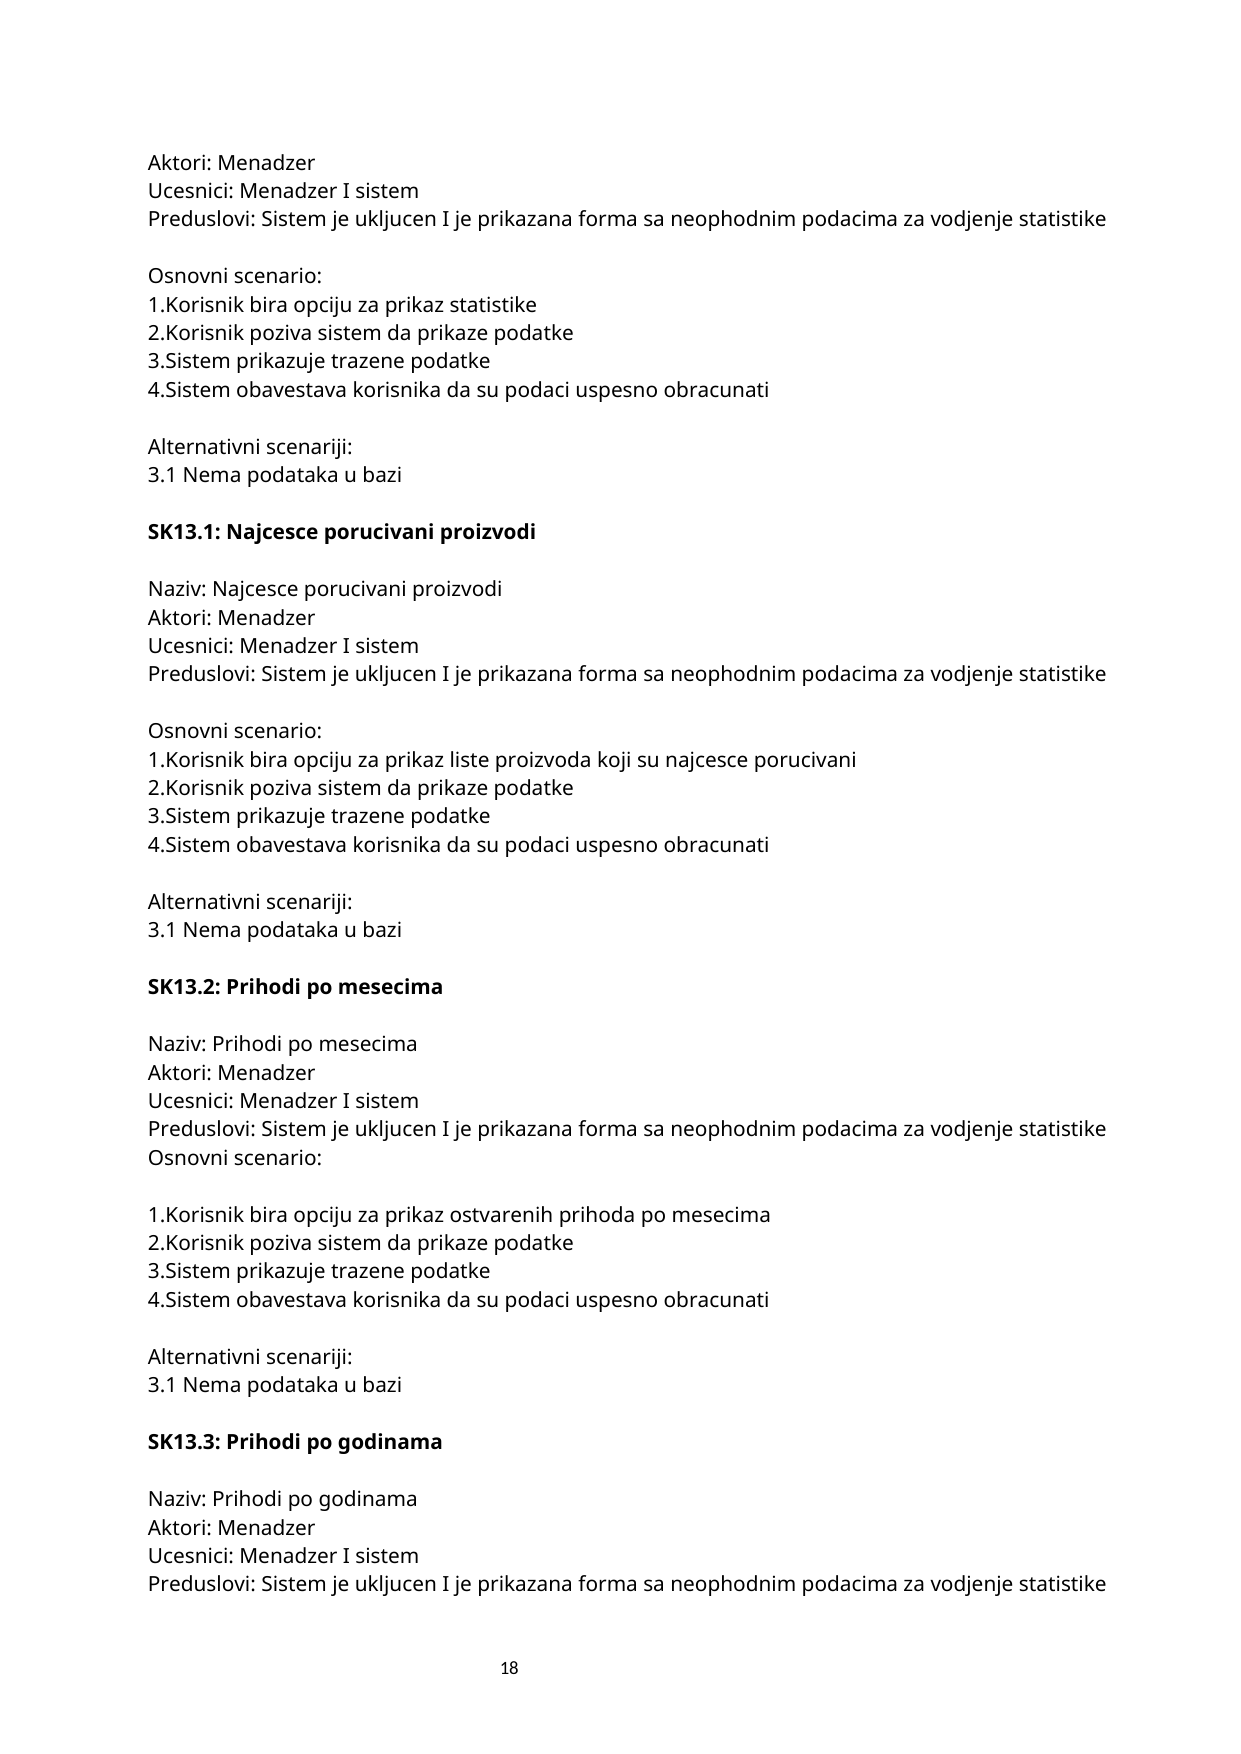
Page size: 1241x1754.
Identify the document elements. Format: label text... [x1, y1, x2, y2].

text Alternativni scenariji: [148, 887, 1152, 915]
text Osnovni scenario: [148, 716, 1152, 745]
text 2.Korisnik poziva sistem da prikaze podatke [148, 773, 1152, 802]
text 3.1 Nema podataka u bazi [148, 915, 1152, 944]
text Osnovni scenario: [148, 261, 1152, 290]
text Alternativni scenariji: [148, 432, 1152, 460]
text Preduslovi: Sistem je ukljucen I je prikazana forma sa neophodnim podacima za vodjenje statistike [148, 659, 1152, 688]
text Ucesnici: Menadzer I sistem [148, 1086, 1152, 1114]
text 1.Korisnik bira opciju za prikaz ostvarenih prihoda po mesecima [148, 1200, 1152, 1228]
text Naziv: Prihodi po mesecima [148, 1029, 1152, 1058]
text 3.1 Nema podataka u bazi [148, 460, 1152, 489]
text 3.Sistem prikazuje trazene podatke [148, 347, 1152, 375]
text 1.Korisnik bira opciju za prikaz liste proizvoda koji su najcesce porucivani [148, 745, 1152, 773]
text Naziv: Najcesce porucivani proizvodi [148, 574, 1152, 603]
text Alternativni scenariji: [148, 1342, 1152, 1370]
text Aktori: Menadzer [148, 148, 1152, 176]
text Aktori: Menadzer [148, 1058, 1152, 1086]
text 3.Sistem prikazuje trazene podatke [148, 1257, 1152, 1285]
text Ucesnici: Menadzer I sistem [148, 176, 1152, 204]
text Naziv: Prihodi po godinama [148, 1484, 1152, 1513]
text 2.Korisnik poziva sistem da prikaze podatke [148, 1228, 1152, 1257]
text Aktori: Menadzer [148, 603, 1152, 631]
text Aktori: Menadzer [148, 1513, 1152, 1541]
text SK13.3: Prihodi po godinama [148, 1427, 1152, 1456]
text SK13.2: Prihodi po mesecima [148, 972, 1152, 1001]
text 1.Korisnik bira opciju za prikaz statistike [148, 290, 1152, 318]
text Preduslovi: Sistem je ukljucen I je prikazana forma sa neophodnim podacima za vodjenje statistike [148, 1569, 1152, 1598]
text 4.Sistem obavestava korisnika da su podaci uspesno obracunati [148, 375, 1152, 403]
text SK13.1: Najcesce porucivani proizvodi [148, 517, 1152, 546]
text Preduslovi: Sistem je ukljucen I je prikazana forma sa neophodnim podacima za vodjenje statistike [148, 204, 1152, 233]
text 2.Korisnik poziva sistem da prikaze podatke [148, 318, 1152, 347]
text Ucesnici: Menadzer I sistem [148, 1541, 1152, 1569]
text Ucesnici: Menadzer I sistem [148, 631, 1152, 659]
text 4.Sistem obavestava korisnika da su podaci uspesno obracunati [148, 830, 1152, 858]
text 3.Sistem prikazuje trazene podatke [148, 802, 1152, 830]
text 3.1 Nema podataka u bazi [148, 1370, 1152, 1399]
text Preduslovi: Sistem je ukljucen I je prikazana forma sa neophodnim podacima za vodjenje statistike Osnovni scenario: [148, 1114, 1152, 1171]
text 4.Sistem obavestava korisnika da su podaci uspesno obracunati [148, 1285, 1152, 1313]
